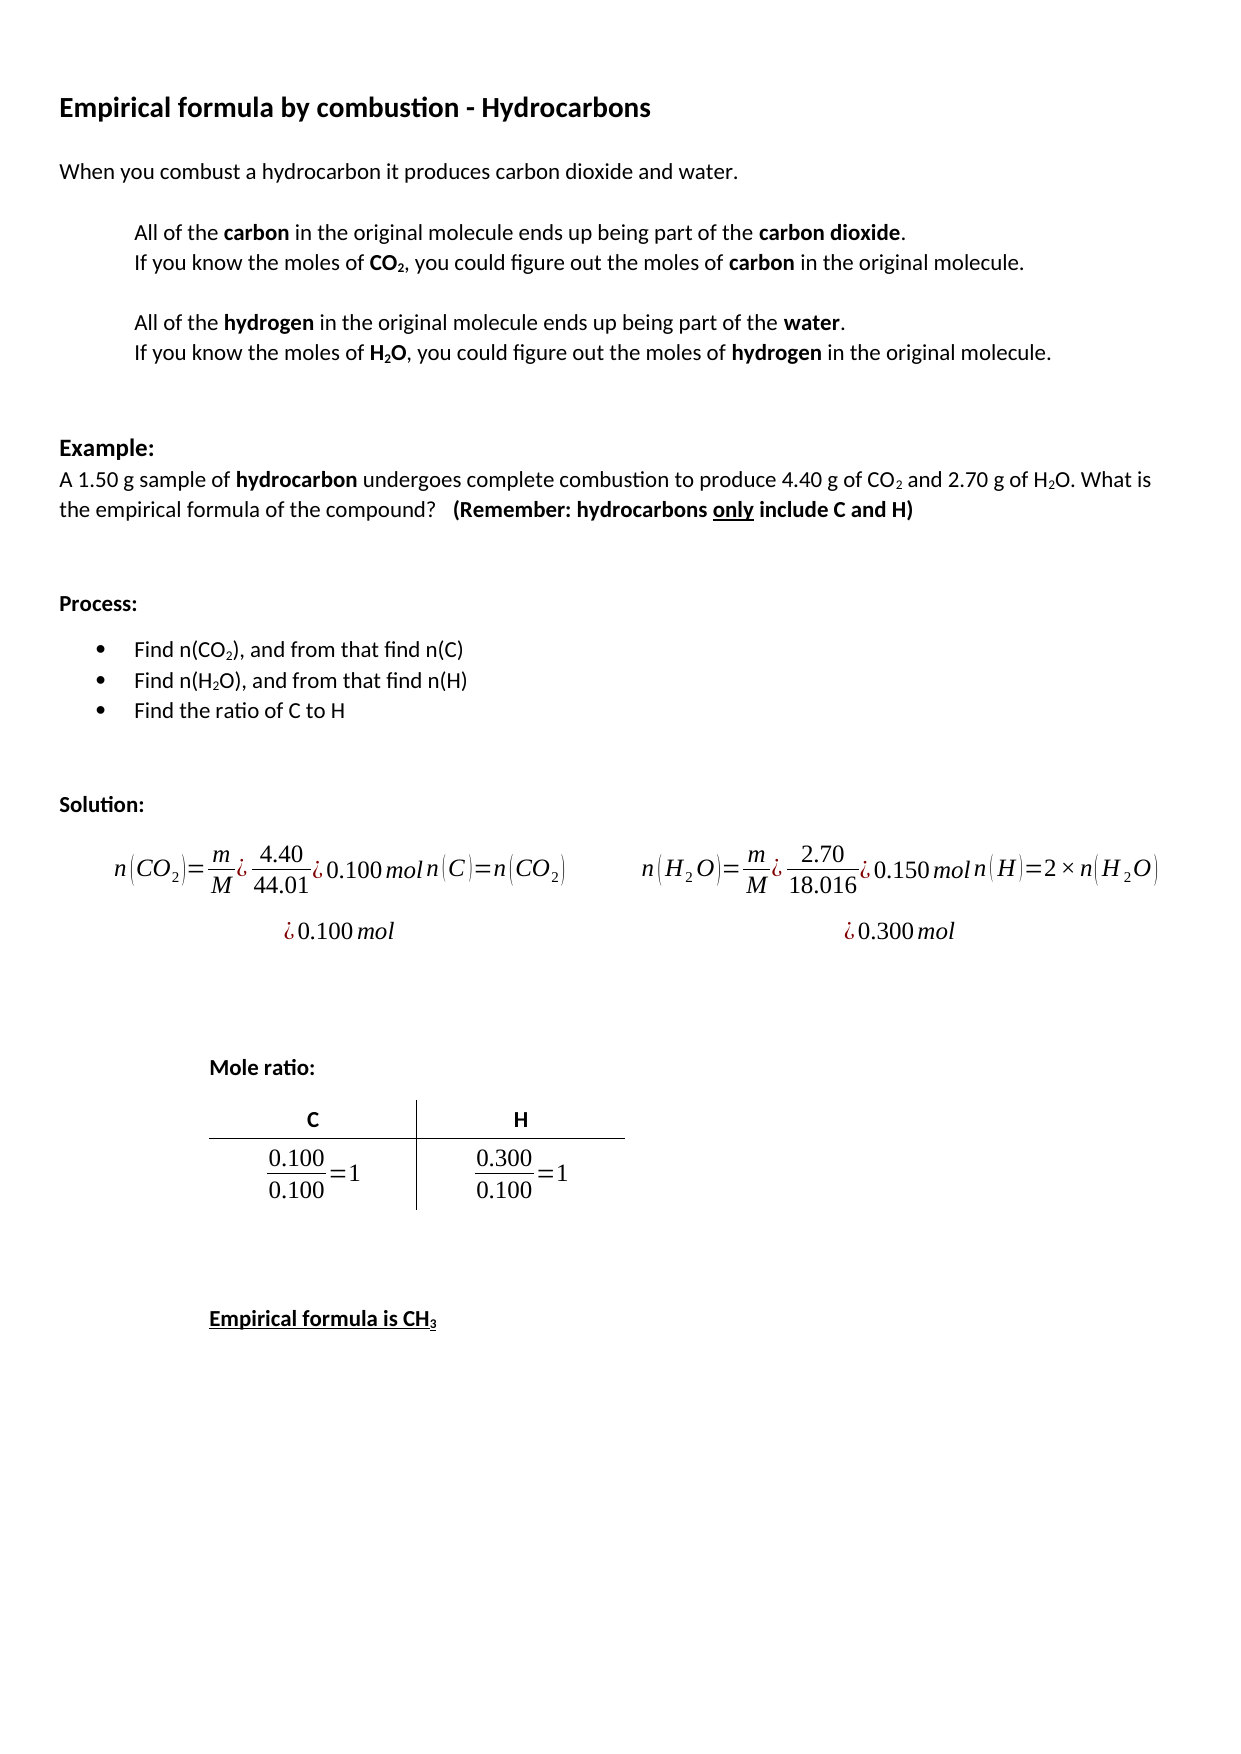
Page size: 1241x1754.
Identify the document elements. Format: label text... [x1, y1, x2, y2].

list Find n(CO2), and from that find n(C) [97, 636, 1181, 664]
table_header [59, 837, 619, 959]
text Empirical formula by combustion - Hydrocarbons [59, 89, 1181, 124]
text A 1.50 g sample of hydrocarbon undergoes complete combustion to produce 4.40 g of CO2 and 2.70 g of H2O. What is the empirical formula of the compound? (Remember: hydrocarbons only include C and H) [59, 465, 1181, 523]
text All of the hydrogen in the original molecule ends up being part of the water. If you know the moles of H2O, you could figure out the moles of hydrogen in the original molecule. [134, 308, 1181, 367]
text Example: [59, 432, 1181, 462]
list Find the ratio of C to H [97, 696, 1181, 724]
text Empirical formula is CH3 [209, 1304, 1181, 1332]
text Solution: [59, 790, 1181, 818]
list Find n(H2O), and from that find n(H) [97, 666, 1181, 694]
table_cell [417, 1139, 625, 1210]
text Mole ratio: [209, 1053, 1181, 1081]
table_header C [209, 1100, 416, 1138]
text All of the carbon in the original molecule ends up being part of the carbon dioxide. If you know the moles of CO2, you could figure out the moles of carbon in the original molecule. [134, 218, 1181, 276]
table_header [620, 837, 1180, 959]
table_header H [417, 1100, 625, 1138]
text When you combust a hydrocarbon it produces carbon dioxide and water. [59, 157, 1181, 185]
text Process: [59, 589, 1181, 617]
table_cell [209, 1139, 416, 1210]
